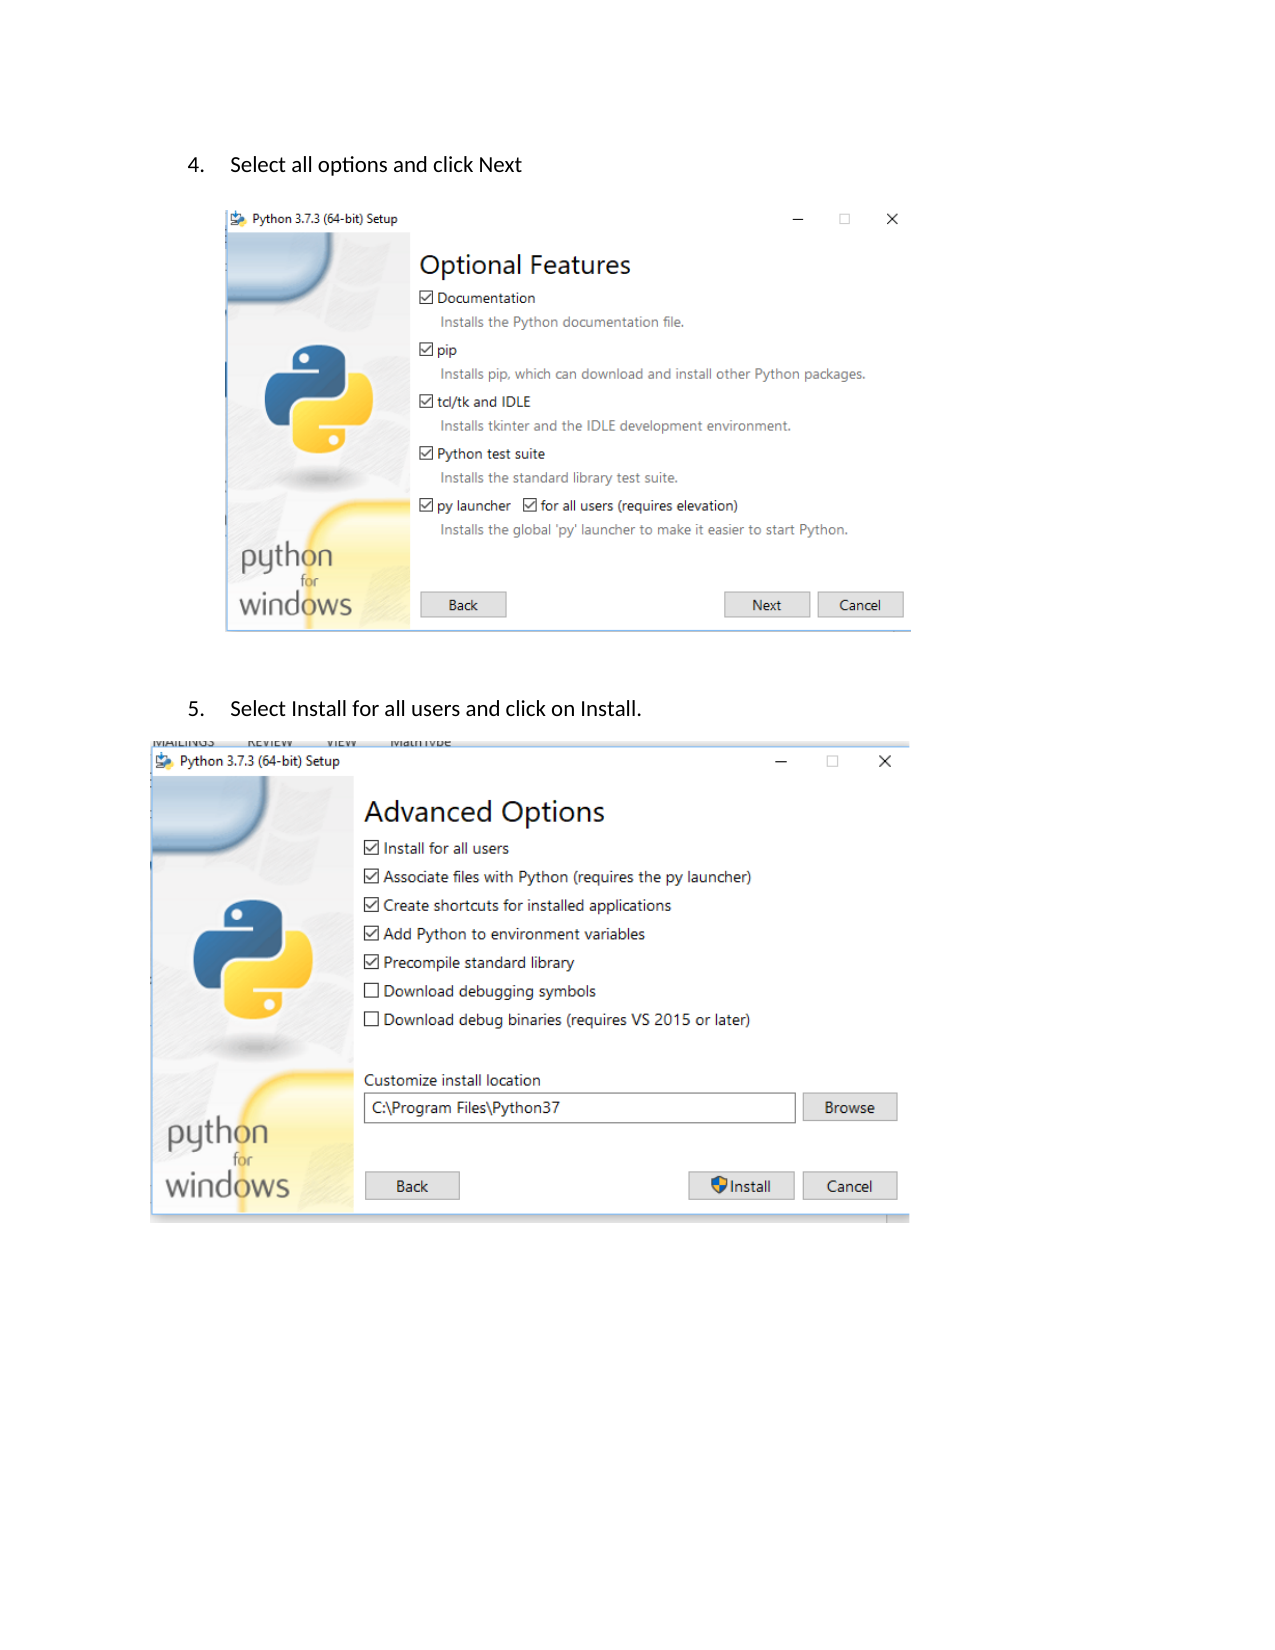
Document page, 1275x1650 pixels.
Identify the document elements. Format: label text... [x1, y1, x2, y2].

list Select all options and click Next [187, 150, 1125, 178]
picture [225, 210, 911, 632]
picture [150, 741, 910, 1223]
list Select Install for all users and click on Install. [187, 694, 1125, 722]
